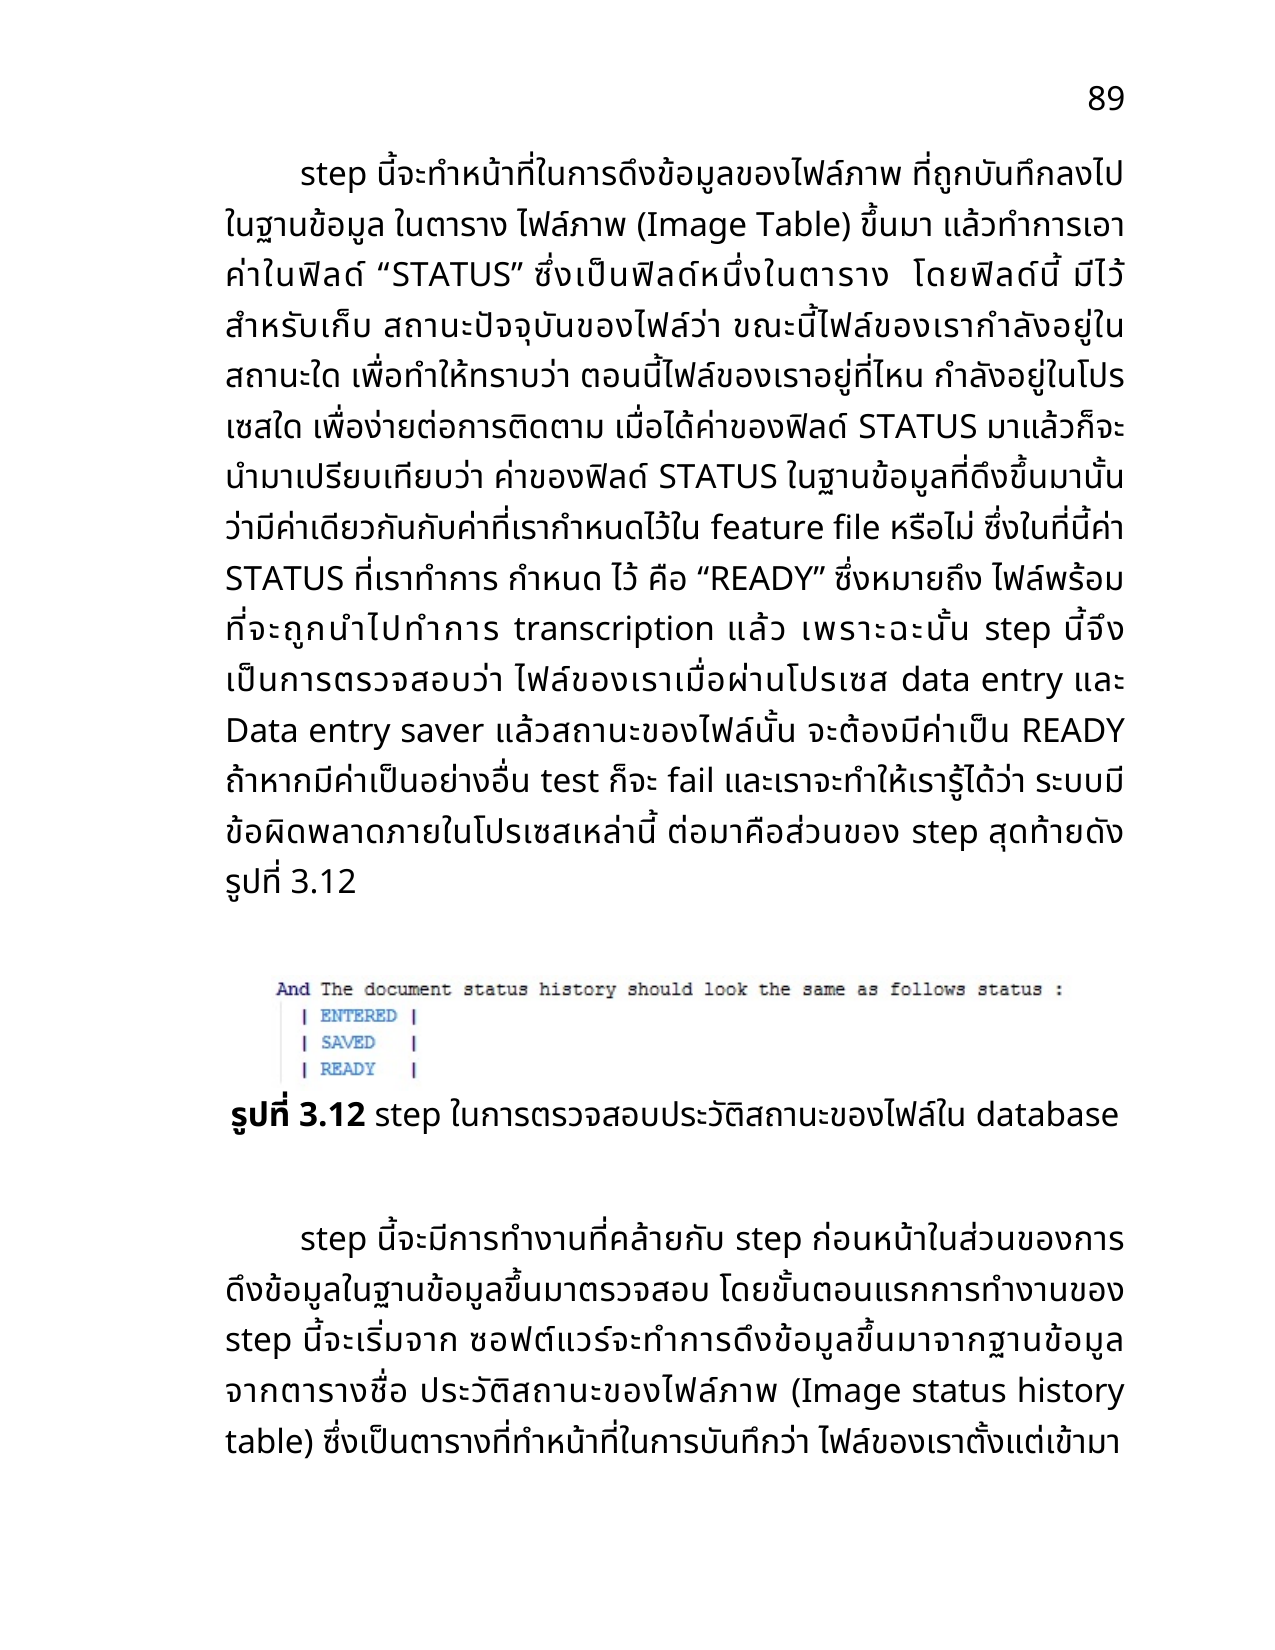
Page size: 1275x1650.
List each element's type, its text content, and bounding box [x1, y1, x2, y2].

text step นี้จะทำหน้าที่ในการดึงข้อมูลของไฟล์ภาพ ที่ถูกบันทึกลงไปในฐานข้อมูล ในตาราง ไฟล์ภาพ (Image Table) ขึ้นมา แล้วทำการเอาค่าในฟิลด์ “STATUS” ซึ่งเป็นฟิลด์หนึ่งในตาราง โดยฟิลด์นี้ มีไว้สำหรับเก็บ สถานะปัจจุบันของไฟล์ว่า ขณะนี้ไฟล์ของเรากำลังอยู่ในสถานะใด เพื่อทำให้ทราบว่า ตอนนี้ไฟล์ของเราอยู่ที่ไหน กำลังอยู่ในโปรเซสใด เพื่อง่ายต่อการติดตาม เมื่อได้ค่าของฟิลด์ STATUS มาแล้วก็จะนำมาเปรียบเทียบว่า ค่าของฟิลด์ STATUS ในฐานข้อมูลที่ดึงขึ้นมานั้นว่ามีค่าเดียวกันกับค่าที่เรากำหนดไว้ใน feature file หรือไม่ ซึ่งในที่นี้ค่า STATUS ที่เราทำการ กำหนด ไว้ คือ “READY” ซึ่งหมายถึง ไฟล์พร้อมที่จะถูกนำไปทำการ transcription แล้ว เพราะฉะนั้น step นี้จึงเป็นการตรวจสอบว่า ไฟล์ของเราเมื่อผ่านโปรเซส data entry และ Data entry saver แล้วสถานะของไฟล์นั้น จะต้องมีค่าเป็น READY ถ้าหากมีค่าเป็นอย่างอื่น test ก็จะ fail และเราจะทำให้เรารู้ได้ว่า ระบบมีข้อผิดพลาดภายในโปรเซสเหล่านี้ ต่อมาคือส่วนของ step สุดท้ายดังรูปที่ 3.19 [225, 150, 1125, 909]
picture [271, 975, 1079, 1091]
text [225, 1215, 1125, 1468]
text step ในการตรวจสอบประวัติสถานะของไฟล์ใน database [225, 1091, 1125, 1141]
